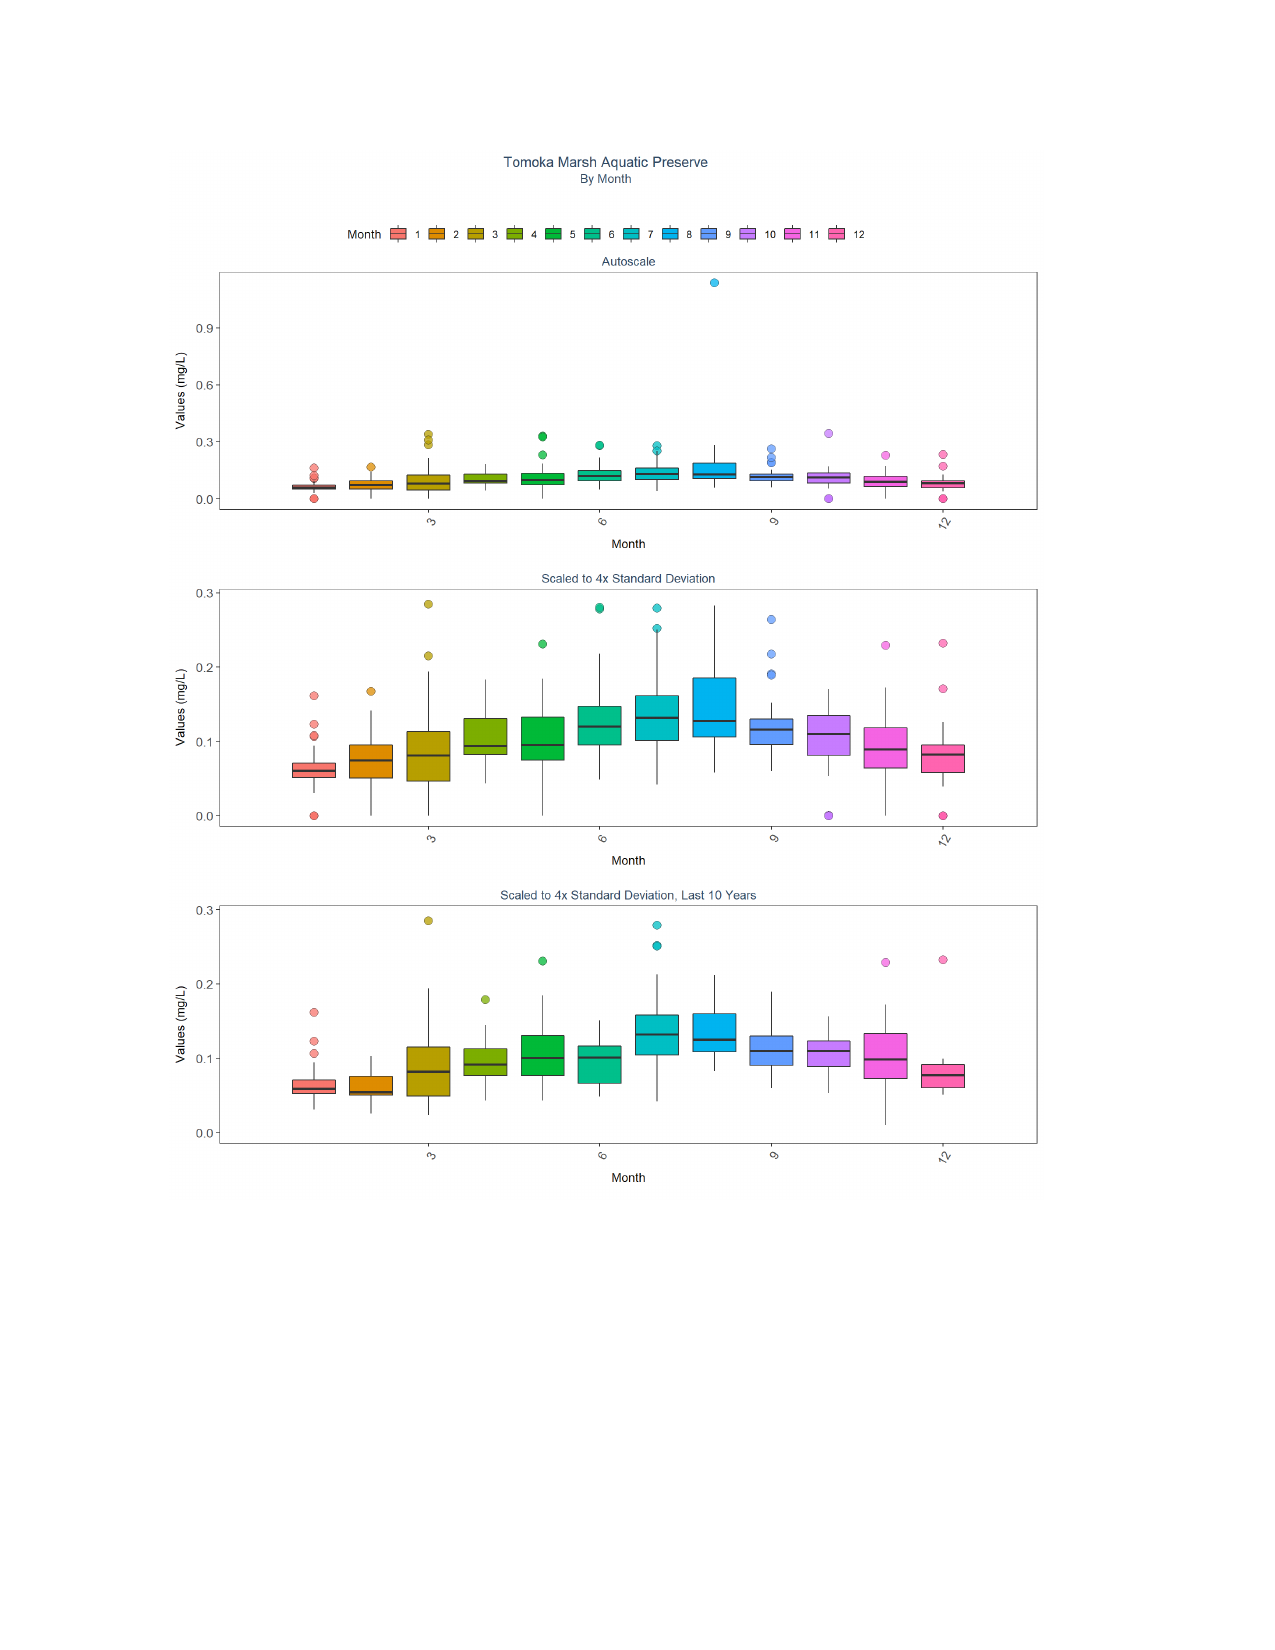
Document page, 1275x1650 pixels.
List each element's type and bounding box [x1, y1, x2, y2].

picture [168, 150, 1044, 1200]
